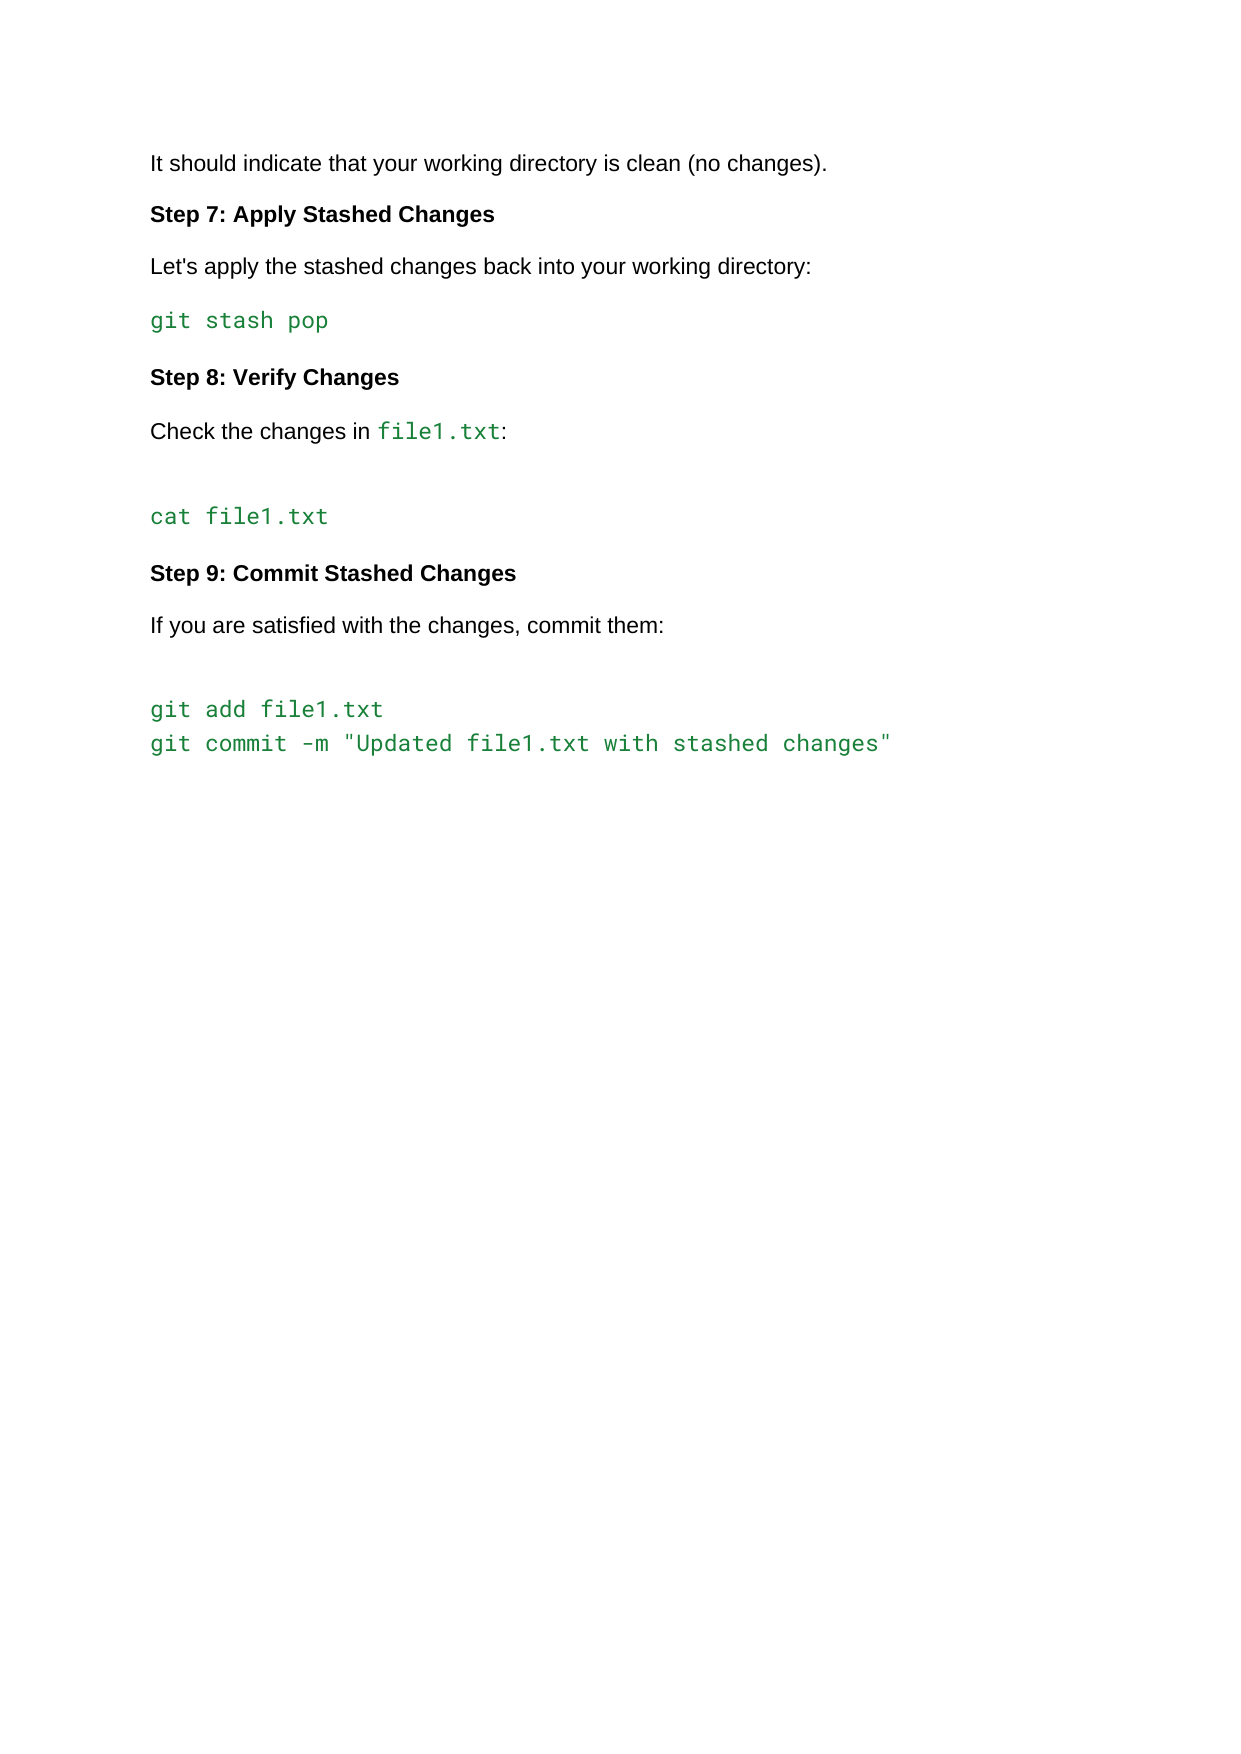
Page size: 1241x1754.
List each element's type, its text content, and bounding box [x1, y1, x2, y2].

text cat file1.txt [150, 501, 1090, 531]
text Let's apply the stashed changes back into your working directory: [150, 253, 1090, 279]
subtitle Step 8: Verify Changes [150, 364, 1090, 390]
text Check the changes in file1.txt: [150, 415, 1090, 445]
subtitle Step 9: Commit Stashed Changes [150, 560, 1090, 587]
text If you are satisfied with the changes, commit them: [150, 612, 1090, 638]
text git stash pop [150, 304, 1090, 334]
text git add file1.txt [150, 693, 1090, 723]
text It should indicate that your working directory is clean (no changes). [150, 150, 1090, 176]
text git commit -m "Updated file1.txt with stashed changes" [150, 728, 1090, 758]
subtitle Step 7: Apply Stashed Changes [150, 201, 1090, 228]
